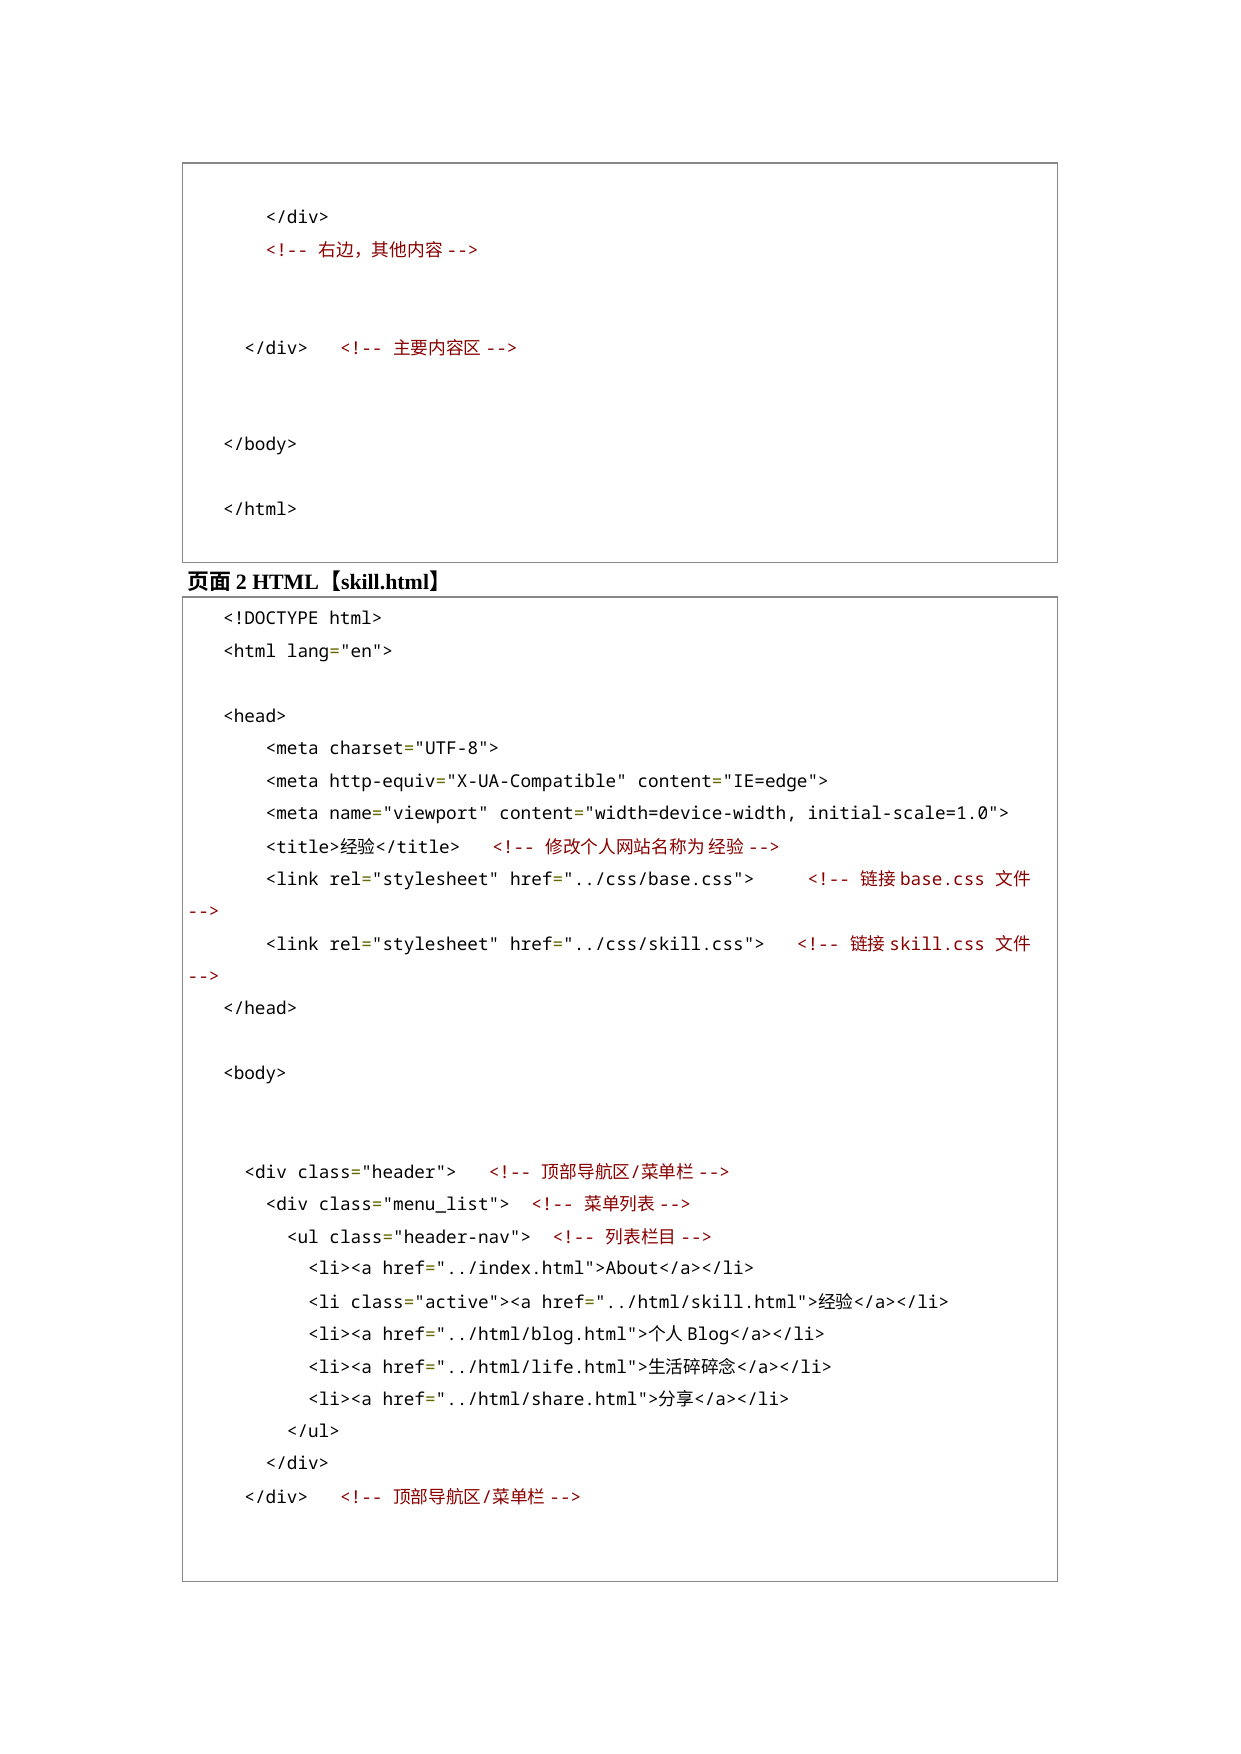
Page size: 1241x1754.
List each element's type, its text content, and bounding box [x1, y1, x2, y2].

text </div> [187, 1447, 1053, 1479]
text </html> [187, 493, 1053, 525]
text <li class="active"><a href="../html/skill.html">经验</a></li> [187, 1284, 1053, 1317]
subtitle 页面2 HTML【skill.html】 [187, 563, 1053, 596]
text <li><a href="../index.html">About</a></li> [187, 1252, 1053, 1284]
text <li><a href="../html/life.html">生活碎碎念</a></li> [187, 1349, 1053, 1382]
text <ul class="header-nav"> <!-- 列表栏目 --> [187, 1219, 1053, 1252]
text <div class="menu_list"> <!-- 菜单列表 --> [187, 1187, 1053, 1219]
text </ul> [187, 1414, 1053, 1447]
text </head> [187, 992, 1053, 1024]
text <div class="header"> <!-- 顶部导航区/菜单栏 --> [187, 1154, 1053, 1187]
text <meta name="viewport" content="width=device-width, initial-scale=1.0"> [187, 797, 1053, 829]
text </div> <!-- 顶部导航区/菜单栏 --> [187, 1479, 1053, 1512]
text <link rel="stylesheet" href="../css/skill.css"> <!-- 链接 skill.css 文件 --> [187, 927, 1053, 992]
text <link rel="stylesheet" href="../css/base.css"> <!-- 链接 base.css 文件 --> [187, 862, 1053, 927]
text <meta http-equiv="X-UA-Compatible" content="IE=edge"> [187, 764, 1053, 797]
text <body> [187, 1057, 1053, 1089]
text <title>经验</title> <!-- 修改个人网站名称为 经验 --> [187, 829, 1053, 862]
text </body> [187, 428, 1053, 460]
text </div> [187, 200, 1053, 233]
text <head> [187, 699, 1053, 732]
text <li><a href="../html/share.html">分享</a></li> [187, 1382, 1053, 1414]
text <!-- 右边，其他内容 --> [187, 233, 1053, 265]
text <meta charset="UTF-8"> [187, 732, 1053, 764]
text </div> <!-- 主要内容区 --> [187, 330, 1053, 363]
text <!DOCTYPE html> [183, 598, 1057, 634]
text <li><a href="../html/blog.html">个人Blog</a></li> [187, 1317, 1053, 1349]
text <html lang="en"> [187, 634, 1053, 667]
